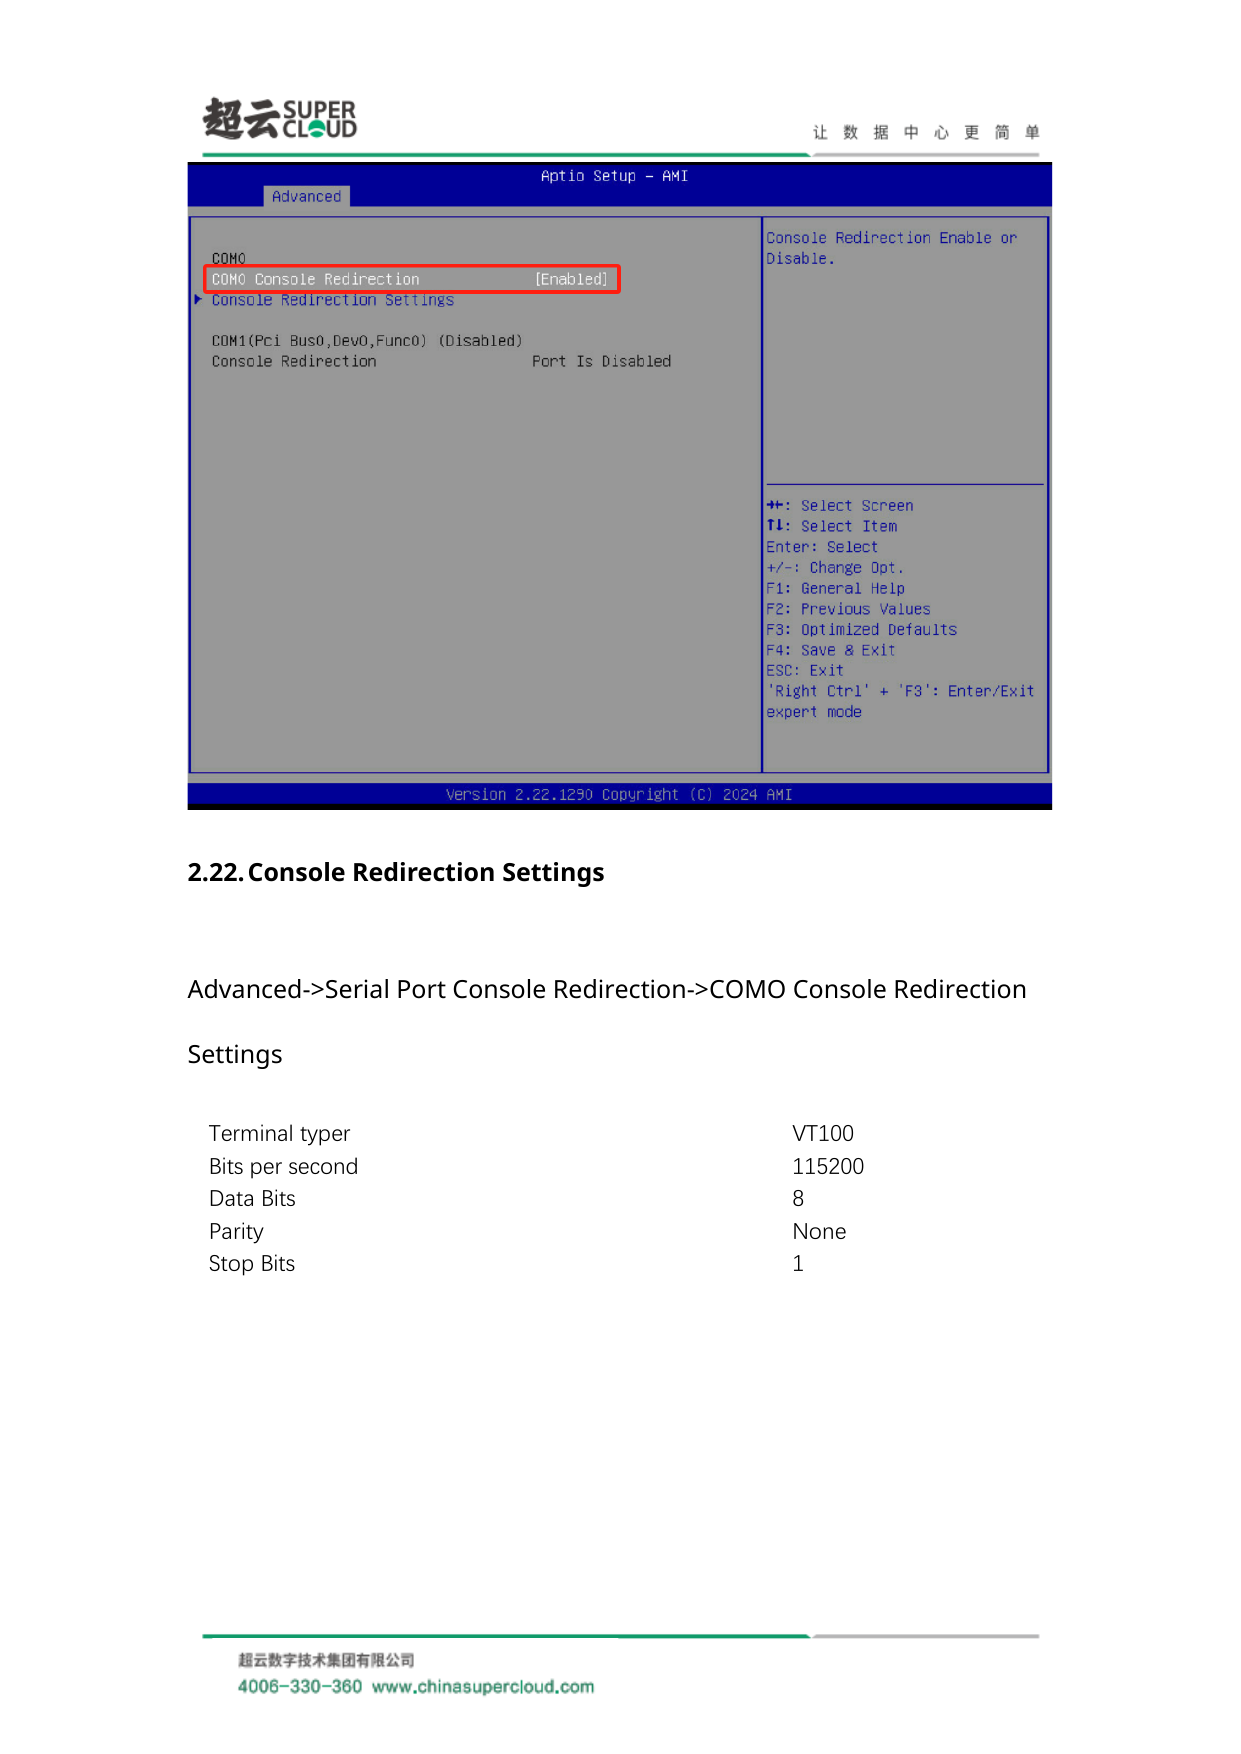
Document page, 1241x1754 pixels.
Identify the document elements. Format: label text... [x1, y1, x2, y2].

picture [187, 162, 1053, 810]
table_cell 8 [781, 1179, 967, 1211]
table_cell Data Bits [198, 1179, 781, 1211]
table_cell Bits per second [198, 1146, 781, 1178]
table_header VT100 [781, 1086, 967, 1146]
subtitle Console Redirection Settings [187, 839, 1053, 904]
table_cell 1 [781, 1244, 967, 1276]
table_cell 115200 [781, 1146, 967, 1178]
table_cell Stop Bits [198, 1244, 781, 1276]
table_cell Parity [198, 1211, 781, 1243]
table_header Terminal typer [198, 1086, 781, 1146]
table_cell None [781, 1211, 967, 1243]
text Advanced->Serial Port Console Redirection->COMO Console Redirection Settings [187, 956, 1053, 1086]
